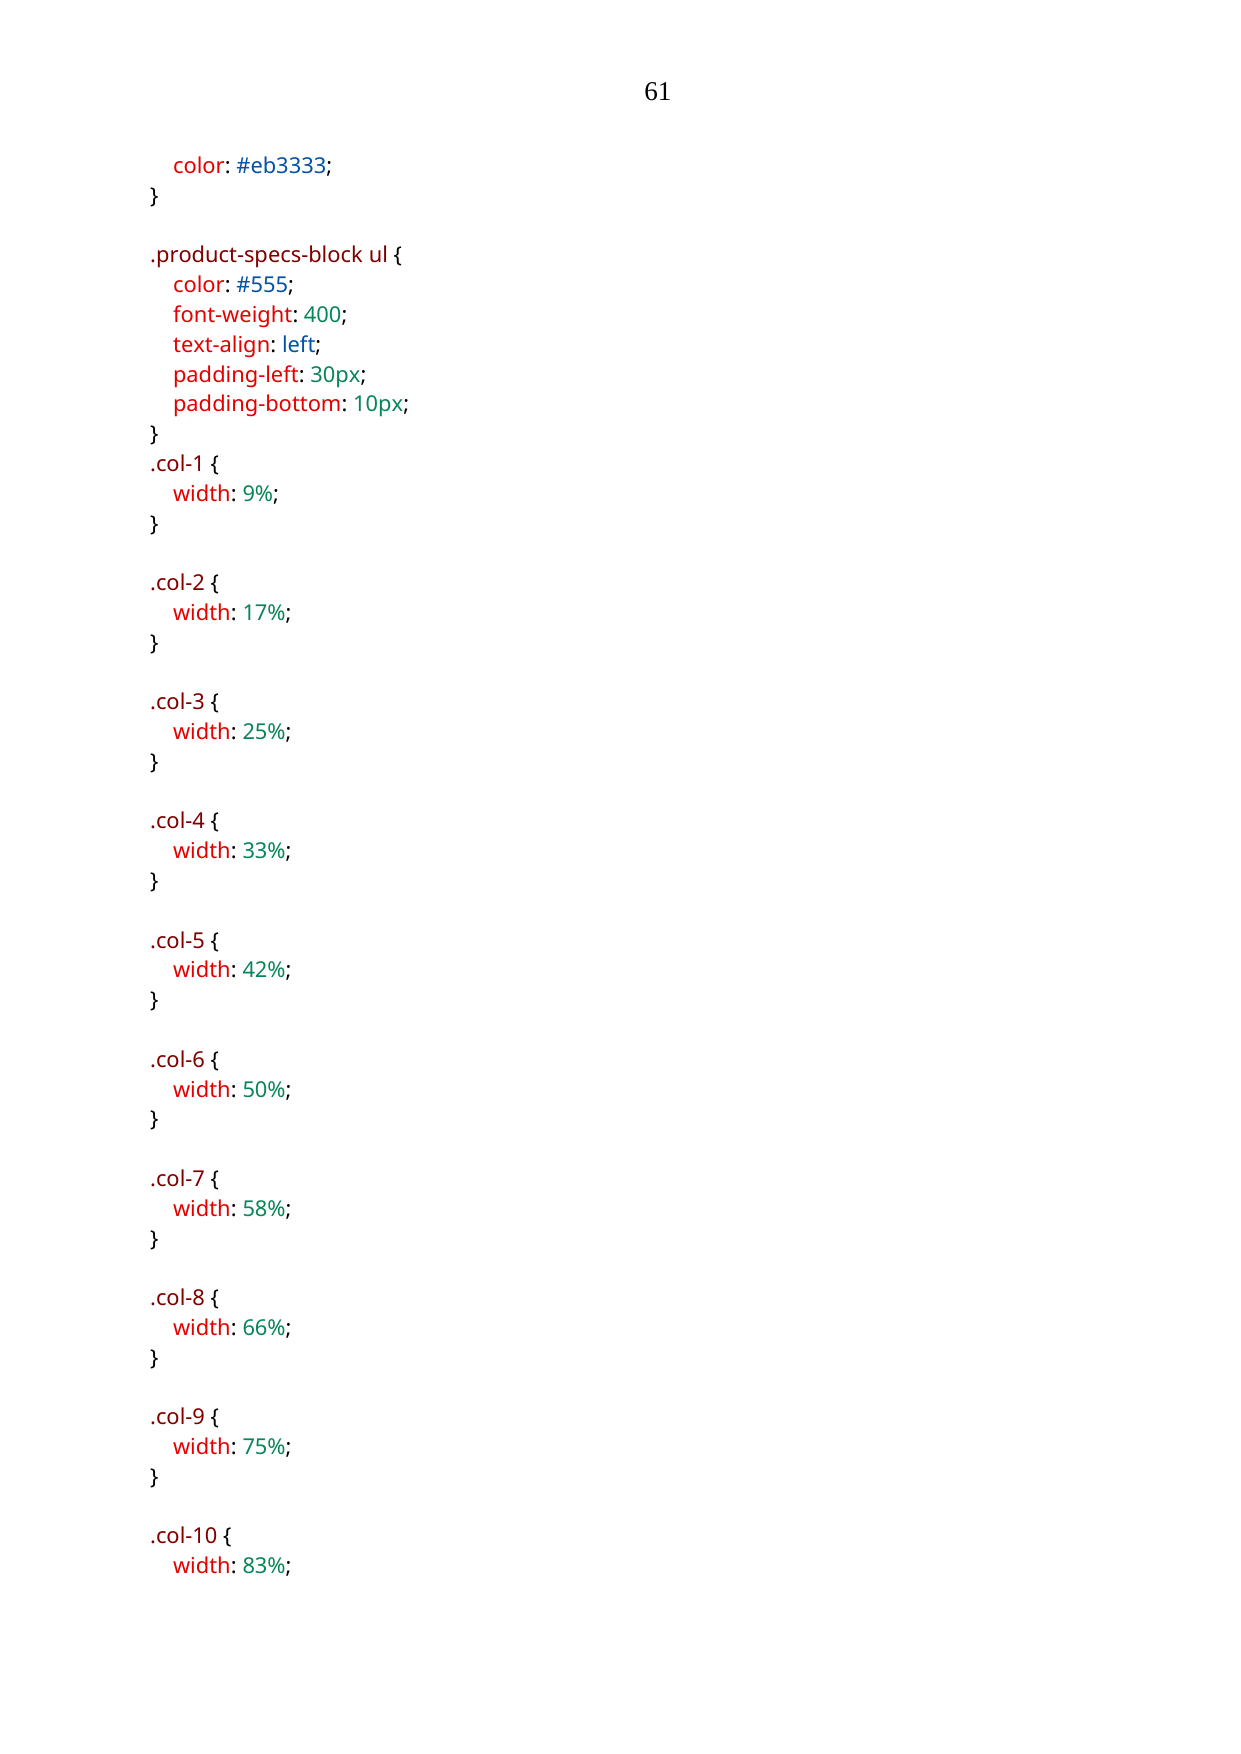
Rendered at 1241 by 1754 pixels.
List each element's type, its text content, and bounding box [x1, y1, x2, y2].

text .col-8 { [150, 1282, 1090, 1312]
text .col-6 { [150, 1044, 1090, 1073]
text padding-left: 30px; [150, 358, 1090, 388]
text .col-1 { [150, 448, 1090, 478]
text color: #eb3333; [150, 150, 1090, 180]
text } [150, 746, 1090, 776]
text width: 66%; [150, 1312, 1090, 1342]
text } [150, 1103, 1090, 1133]
text .col-9 { [150, 1401, 1090, 1431]
text width: 50%; [150, 1073, 1090, 1103]
text } [150, 627, 1090, 656]
text width: 42%; [150, 954, 1090, 984]
text width: 83%; [150, 1550, 1090, 1580]
text width: 33%; [150, 835, 1090, 865]
text } [150, 180, 1090, 209]
text width: 58%; [150, 1193, 1090, 1222]
text } [150, 984, 1090, 1014]
text } [150, 507, 1090, 537]
text } [150, 1461, 1090, 1491]
text .col-4 { [150, 805, 1090, 835]
text padding-bottom: 10px; [150, 388, 1090, 418]
text width: 75%; [150, 1431, 1090, 1461]
text font-weight: 400; [150, 299, 1090, 329]
text } [150, 865, 1090, 895]
text width: 25%; [150, 716, 1090, 746]
text } [150, 1342, 1090, 1371]
text width: 17%; [150, 597, 1090, 627]
text width: 9%; [150, 478, 1090, 507]
text } [150, 418, 1090, 448]
text } [150, 1222, 1090, 1252]
text .col-3 { [150, 686, 1090, 716]
text text-align: left; [150, 329, 1090, 358]
text .product-specs-block ul { [150, 239, 1090, 269]
text .col-2 { [150, 567, 1090, 597]
text color: #555; [150, 269, 1090, 299]
text .col-5 { [150, 924, 1090, 954]
text .col-10 { [150, 1520, 1090, 1550]
text .col-7 { [150, 1163, 1090, 1193]
